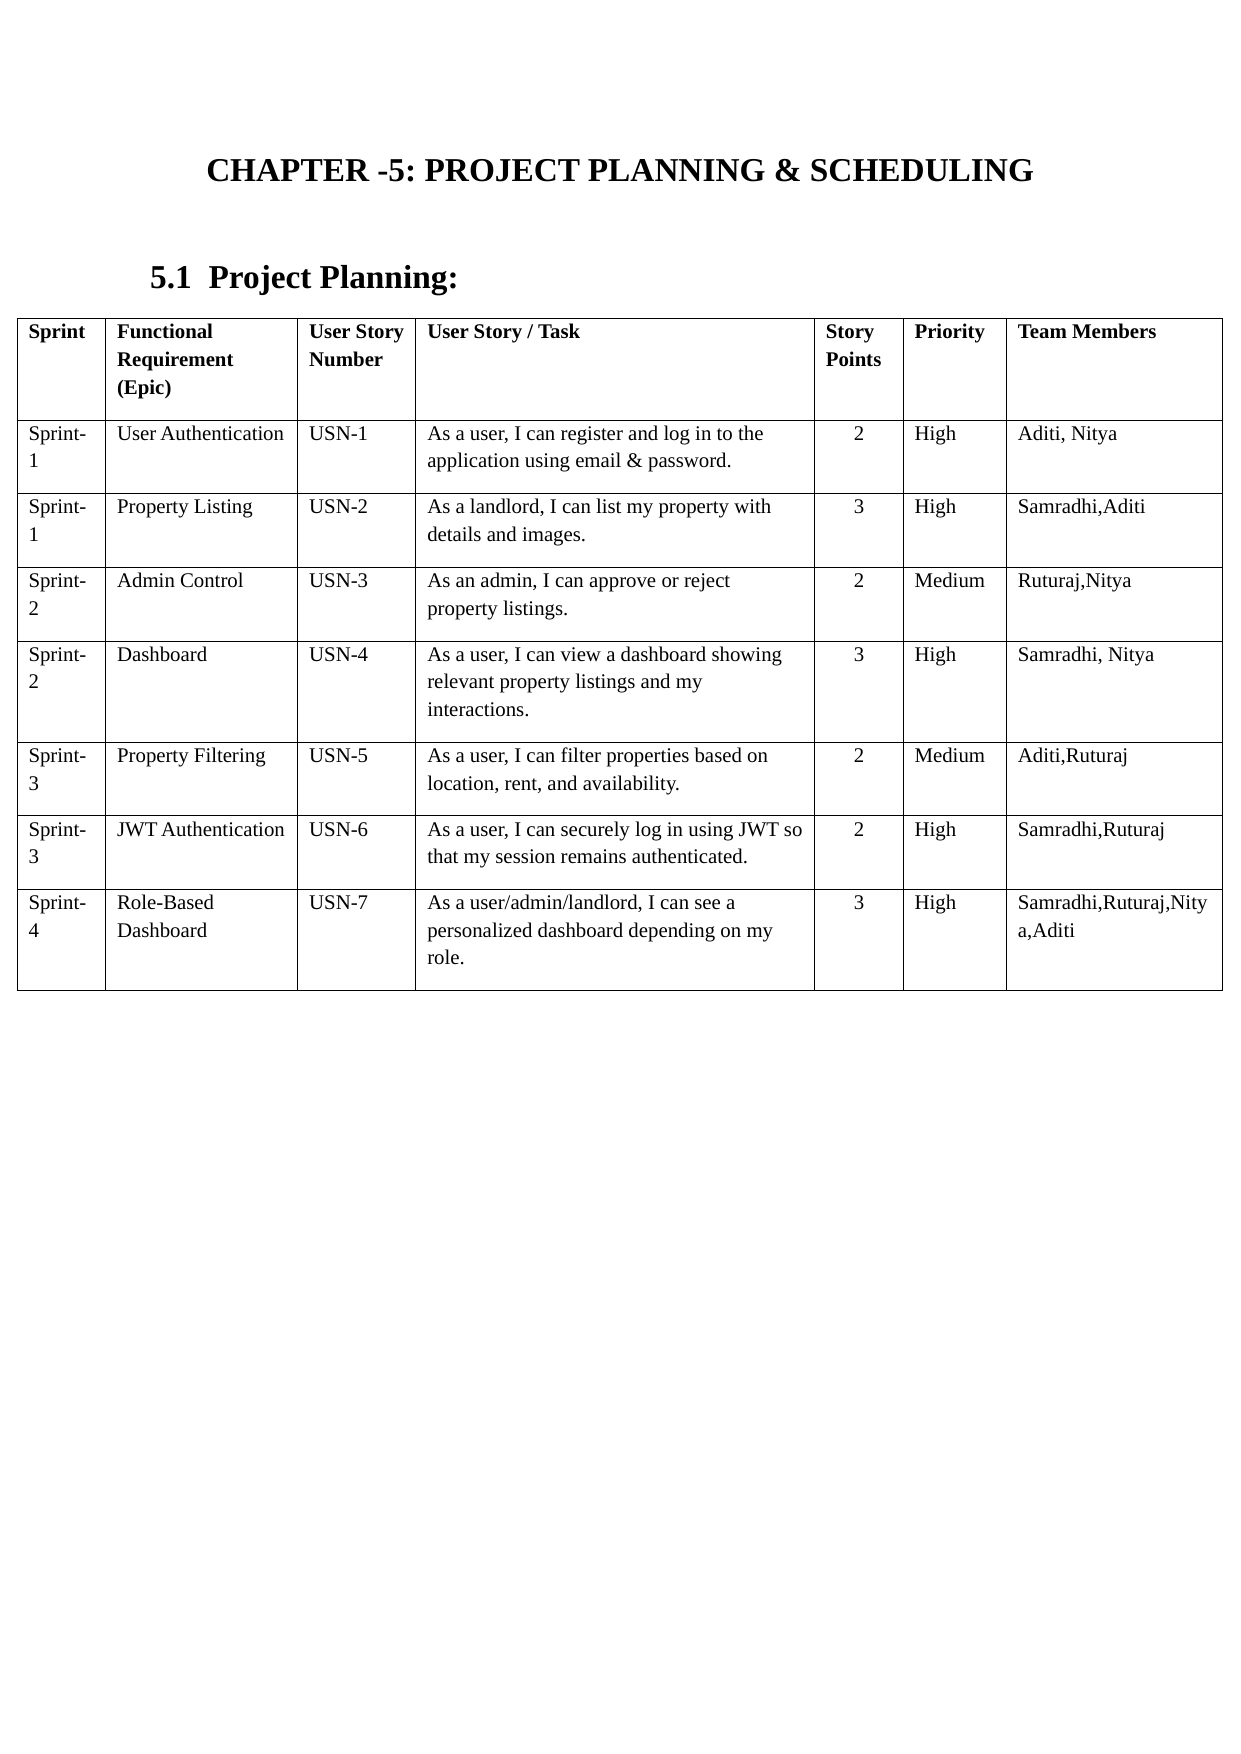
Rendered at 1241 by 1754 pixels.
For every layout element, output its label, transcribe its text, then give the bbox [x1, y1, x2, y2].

table_cell Sprint-1 [18, 421, 105, 493]
table_header Sprint [18, 319, 105, 419]
table_cell Sprint-3 [18, 743, 105, 815]
table_cell As a landlord, I can list my property with details and images. [416, 494, 814, 567]
table_cell 3 [815, 890, 903, 990]
table_cell USN-1 [298, 421, 415, 493]
text 5.1 Project Planning: [150, 258, 1090, 296]
table_cell 2 [815, 421, 903, 493]
table_header Priority [904, 319, 1006, 419]
text CHAPTER -5: PROJECT PLANNING & SCHEDULING [150, 150, 1090, 188]
table_cell Samradhi, Nitya [1007, 642, 1222, 742]
table_cell High [904, 890, 1006, 990]
table_cell USN-3 [298, 568, 415, 641]
table_cell Samradhi,Ruturaj [1007, 816, 1222, 889]
table_cell High [904, 642, 1006, 742]
table_cell As a user, I can view a dashboard showing relevant property listings and my interactions. [416, 642, 814, 742]
table_cell Aditi, Nitya [1007, 421, 1222, 493]
table_cell Dashboard [106, 642, 297, 742]
table_cell Ruturaj,Nitya [1007, 568, 1222, 641]
table_cell Sprint-2 [18, 642, 105, 742]
table_header User Story / Task [416, 319, 814, 419]
table_cell Sprint-2 [18, 568, 105, 641]
table_cell Samradhi,Aditi [1007, 494, 1222, 567]
table_cell As a user, I can register and log in to the application using email & password. [416, 421, 814, 493]
table_cell User Authentication [106, 421, 297, 493]
table_cell As an admin, I can approve or reject property listings. [416, 568, 814, 641]
table_cell Aditi,Ruturaj [1007, 743, 1222, 815]
table_cell Medium [904, 568, 1006, 641]
table_cell USN-5 [298, 743, 415, 815]
table_cell Sprint-4 [18, 890, 105, 990]
table_header Team Members [1007, 319, 1222, 419]
table_cell Samradhi,Ruturaj,Nitya,Aditi [1007, 890, 1222, 990]
table_cell As a user/admin/landlord, I can see a personalized dashboard depending on my role. [416, 890, 814, 990]
table_cell 3 [815, 494, 903, 567]
table_cell High [904, 494, 1006, 567]
table_cell High [904, 816, 1006, 889]
table_cell Admin Control [106, 568, 297, 641]
table_cell 3 [815, 642, 903, 742]
table_header Story Points [815, 319, 903, 419]
table_cell USN-4 [298, 642, 415, 742]
table_cell USN-7 [298, 890, 415, 990]
table_cell 2 [815, 743, 903, 815]
table_cell High [904, 421, 1006, 493]
table_cell 2 [815, 816, 903, 889]
table_cell As a user, I can securely log in using JWT so that my session remains authenticated. [416, 816, 814, 889]
table_cell Property Filtering [106, 743, 297, 815]
table_cell Sprint-1 [18, 494, 105, 567]
table_cell As a user, I can filter properties based on location, rent, and availability. [416, 743, 814, 815]
table_cell USN-2 [298, 494, 415, 567]
table_cell Sprint-3 [18, 816, 105, 889]
table_cell 2 [815, 568, 903, 641]
table_header User Story Number [298, 319, 415, 419]
table_header Functional Requirement (Epic) [106, 319, 297, 419]
table_cell Property Listing [106, 494, 297, 567]
table_cell Medium [904, 743, 1006, 815]
table_cell JWT Authentication [106, 816, 297, 889]
table_cell Role-Based Dashboard [106, 890, 297, 990]
table_cell USN-6 [298, 816, 415, 889]
